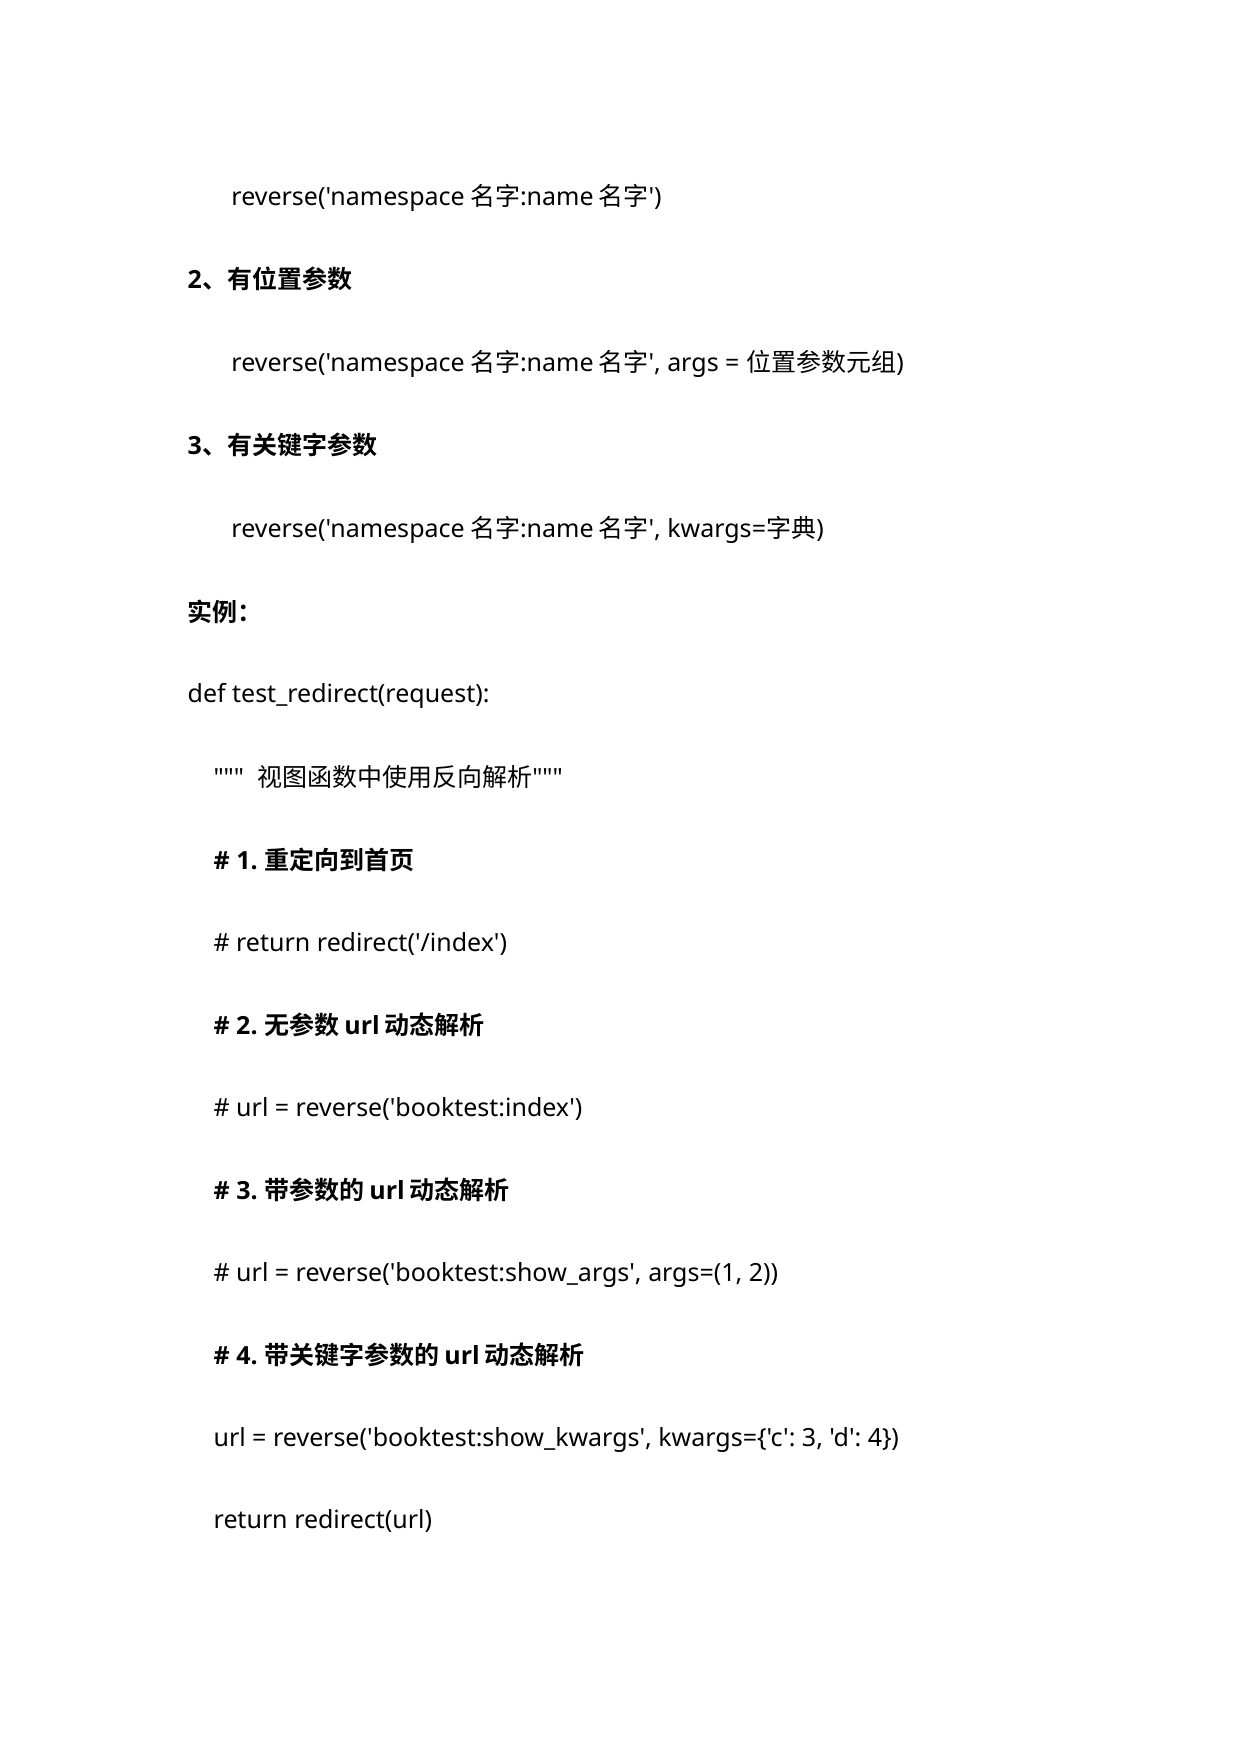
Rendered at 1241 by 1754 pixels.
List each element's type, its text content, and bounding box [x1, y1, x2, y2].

text # url = reverse('booktest:show_args', args=(1, 2)) [187, 1239, 1053, 1304]
text reverse('namespace名字:name名字', kwargs=字典) [187, 494, 1053, 559]
text # 2. 无参数url动态解析 [187, 991, 1053, 1056]
text def test_redirect(request): [187, 661, 1053, 726]
text 3、有关键字参数 [187, 411, 1053, 476]
text reverse('namespace名字:name名字', args = 位置参数元组) [187, 328, 1053, 393]
text 2、有位置参数 [187, 245, 1053, 310]
text # 1. 重定向到首页 [187, 826, 1053, 891]
text # url = reverse('booktest:index') [187, 1074, 1053, 1139]
text """ 视图函数中使用反向解析""" [187, 743, 1053, 808]
text return redirect(url) [187, 1486, 1053, 1551]
text # 3. 带参数的url动态解析 [187, 1156, 1053, 1221]
text reverse('namespace名字:name名字') [187, 162, 1053, 227]
text # return redirect('/index') [187, 909, 1053, 974]
text url = reverse('booktest:show_kwargs', kwargs={'c': 3, 'd': 4}) [187, 1404, 1053, 1469]
text 实例： [187, 578, 1053, 643]
text # 4. 带关键字参数的url动态解析 [187, 1321, 1053, 1386]
